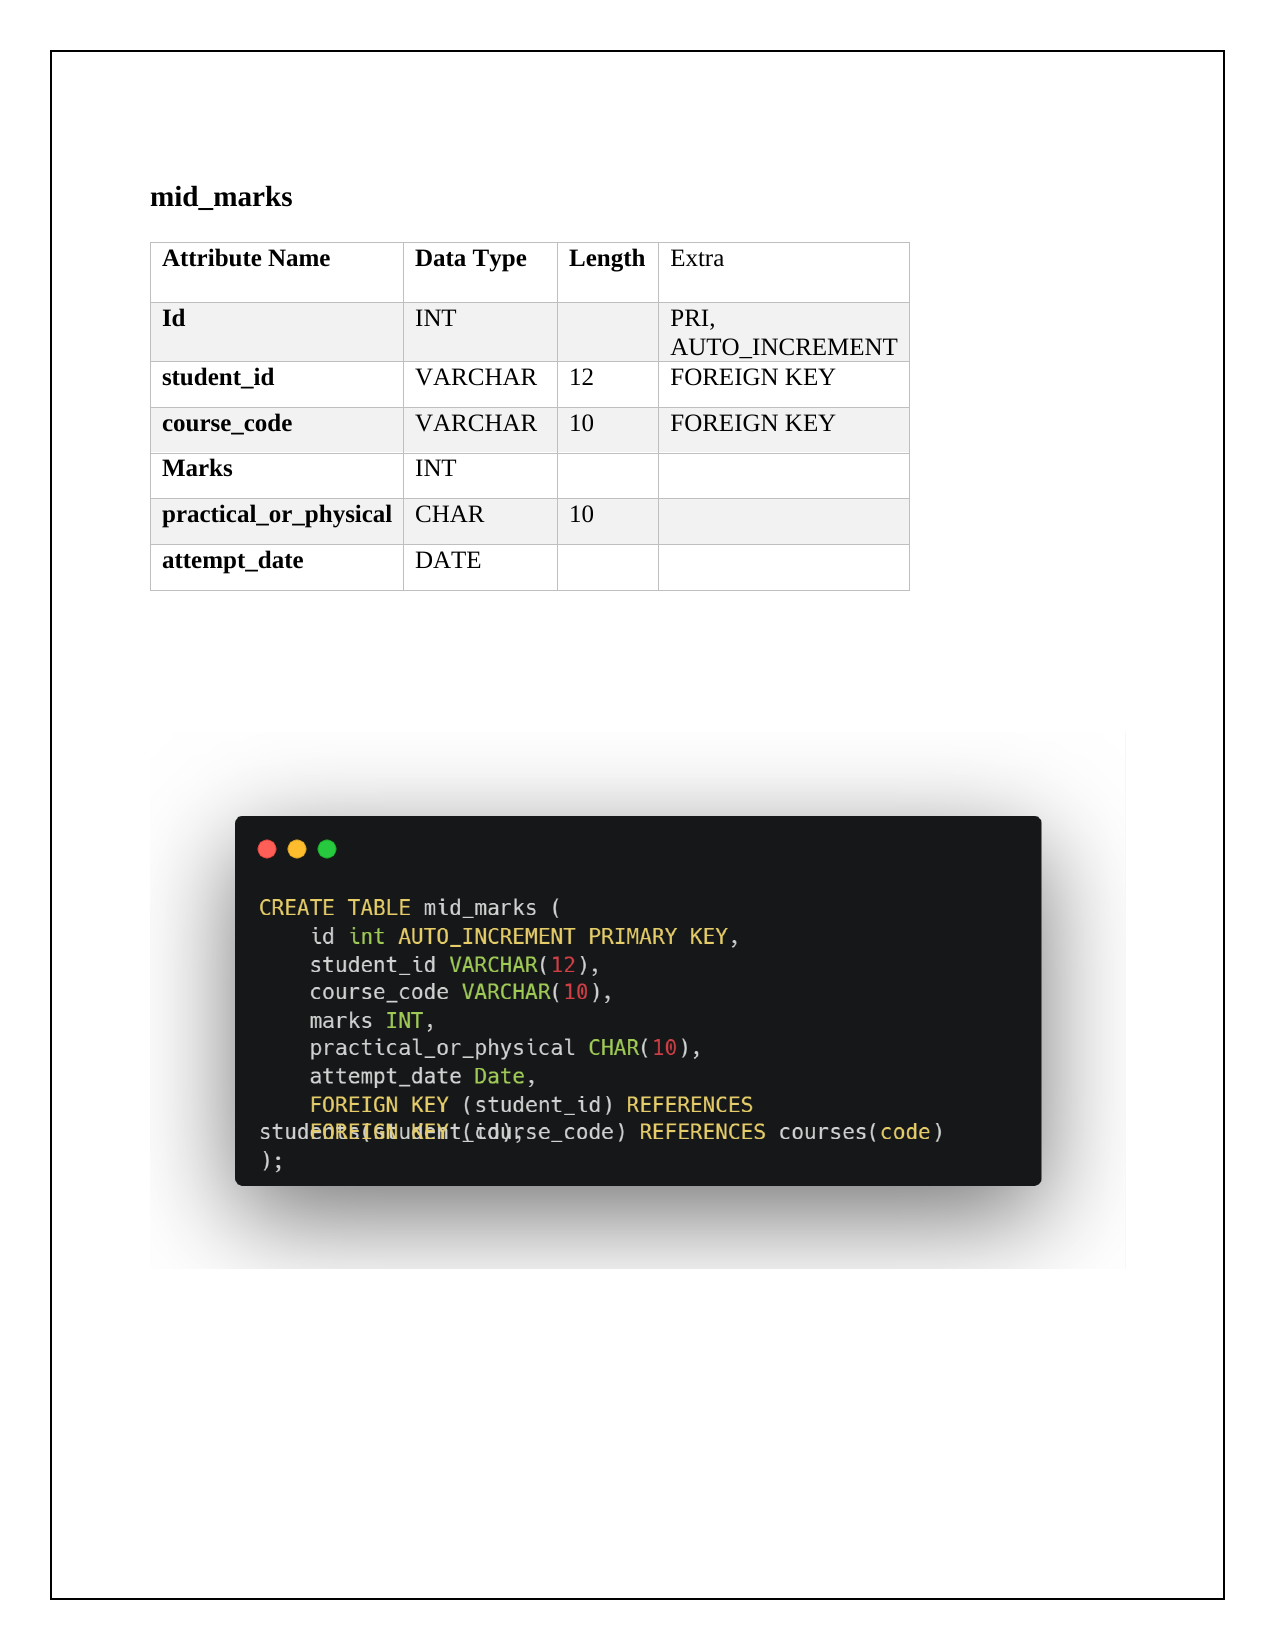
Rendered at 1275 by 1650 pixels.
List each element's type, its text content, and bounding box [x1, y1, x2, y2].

table_cell DATE [404, 545, 557, 590]
table_cell FOREIGN KEY [659, 362, 909, 407]
table_cell attempt_date [151, 545, 403, 590]
picture [150, 732, 1125, 1269]
table_cell VARCHAR [404, 362, 557, 407]
table_cell [558, 454, 658, 498]
table_cell Id [151, 303, 403, 361]
text mid_marks [150, 179, 1125, 213]
table_cell [659, 454, 909, 498]
table_cell Marks [151, 454, 403, 498]
table_cell [558, 303, 658, 361]
table_cell [659, 545, 909, 590]
table_cell [558, 545, 658, 590]
table_cell student_id [151, 362, 403, 407]
table_cell 12 [558, 362, 658, 407]
table_cell CHAR [404, 499, 557, 544]
table_cell 10 [558, 408, 658, 452]
table_cell 10 [558, 499, 658, 544]
table_cell VARCHAR [404, 408, 557, 452]
table_cell FOREIGN KEY [659, 408, 909, 452]
table_cell INT [404, 454, 557, 498]
table_header Extra [659, 243, 909, 302]
table_cell practical_or_physical [151, 499, 403, 544]
table_cell PRI, AUTO_INCREMENT [659, 303, 909, 361]
table_header Length [558, 243, 658, 302]
table_header Attribute Name [151, 243, 403, 302]
table_cell INT [404, 303, 557, 361]
table_cell course_code [151, 408, 403, 452]
table_cell [659, 499, 909, 544]
table_header Data Type [404, 243, 557, 302]
